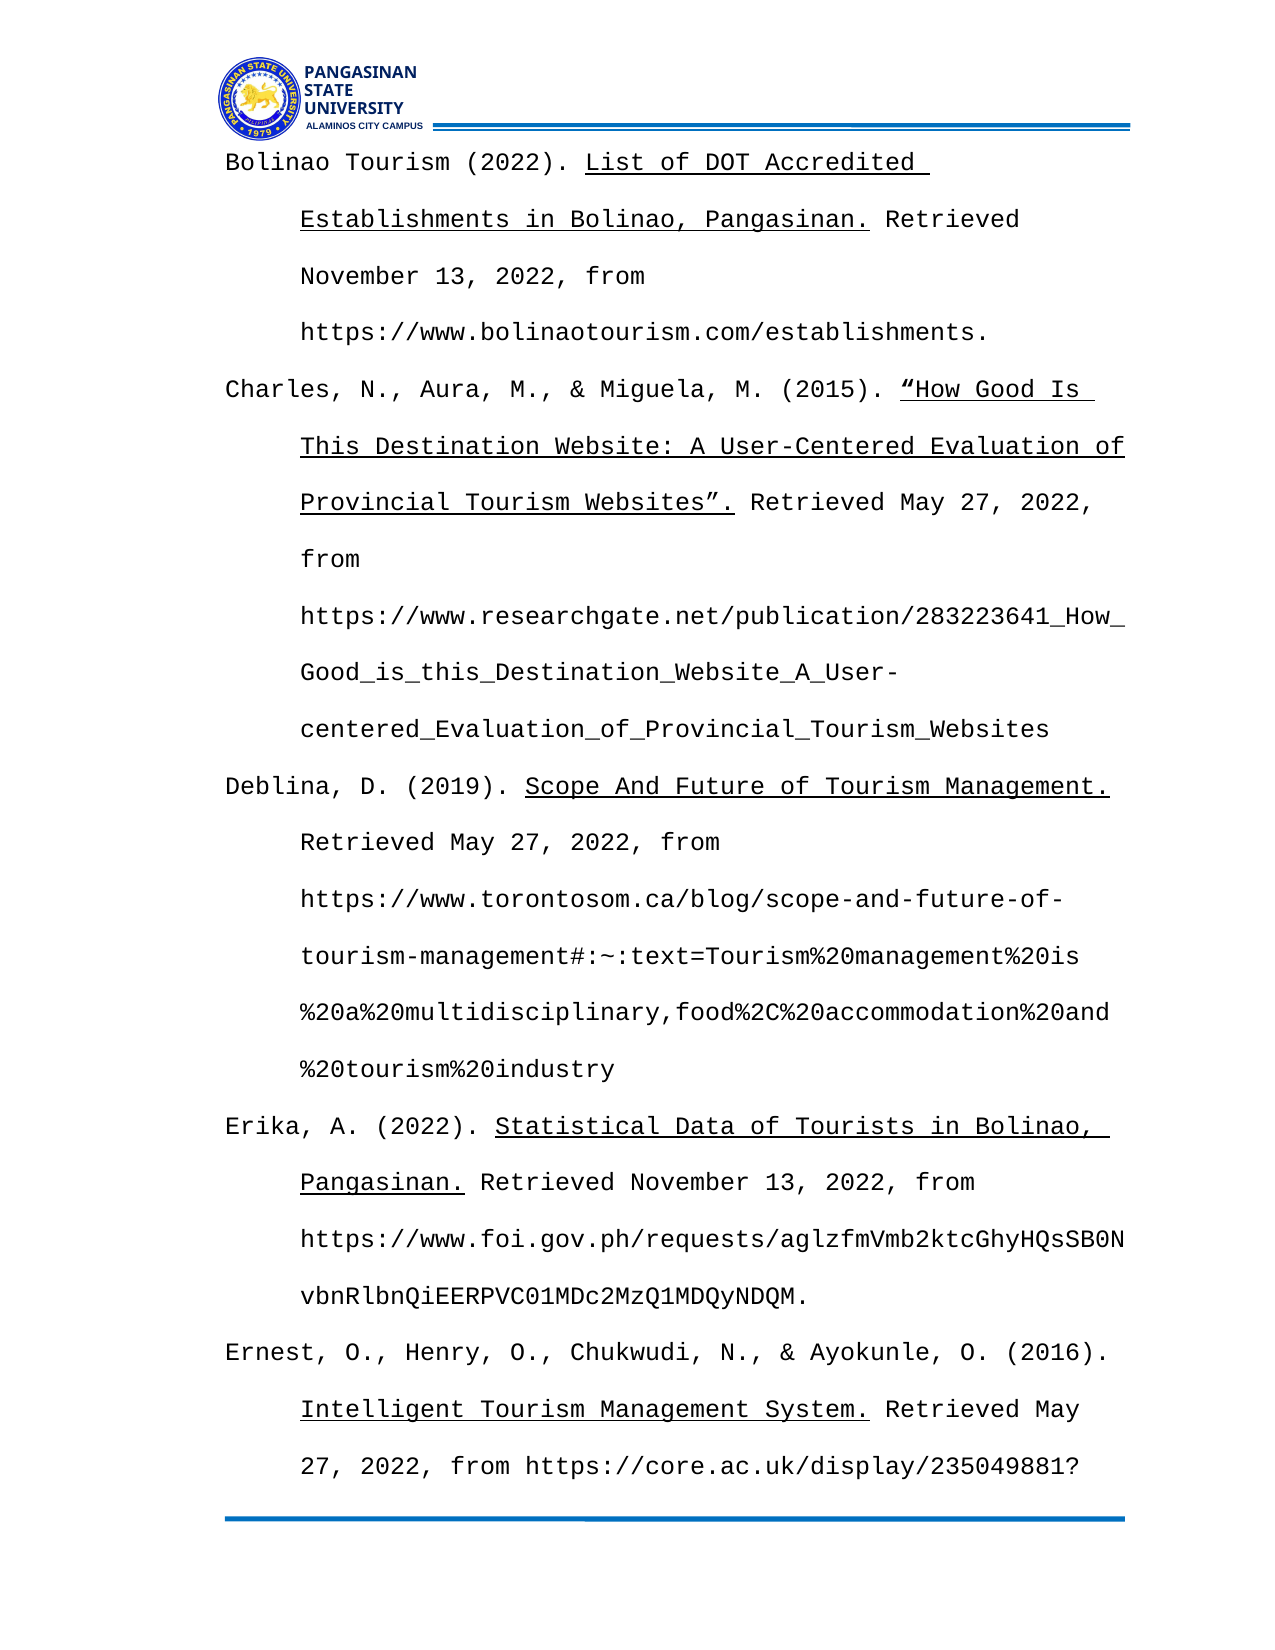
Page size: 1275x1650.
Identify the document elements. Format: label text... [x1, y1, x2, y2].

text Deblina, D. (2019). Scope And Future of Tourism Management. Retrieved May 27, 2022, from https://www.torontosom.ca/blog/scope-and-future-of-tourism-management#:~:text=Tourism%20management%20is%20a%20multidisciplinary,food%2C%20accommodation%20and%20tourism%20industry [225, 773, 1125, 1085]
text Erika, A. (2022). Statistical Data of Tourists in Bolinao, Pangasinan. Retrieved November 13, 2022, from https://www.foi.gov.ph/requests/aglzfmVmb2ktcGhyHQsSB0NvbnRlbnQiEERPVC01MDc2MzQ1MDQyNDQM. [225, 1113, 1125, 1312]
picture [218, 57, 301, 141]
text Bolinao Tourism (2022). List of DOT Accredited Establishments in Bolinao, Pangasinan. Retrieved November 13, 2022, from https://www.bolinaotourism.com/establishments. [225, 150, 1125, 348]
text Charles, N., Aura, M., & Miguela, M. (2015). “How Good Is This Destination Website: A User-Centered Evaluation of Provincial Tourism Websites”. Retrieved May 27, 2022, from https://www.researchgate.net/publication/283223641_How_Good_is_this_Destination_Website_A_User-centered_Evaluation_of_Provincial_Tourism_Websites [225, 377, 1125, 745]
